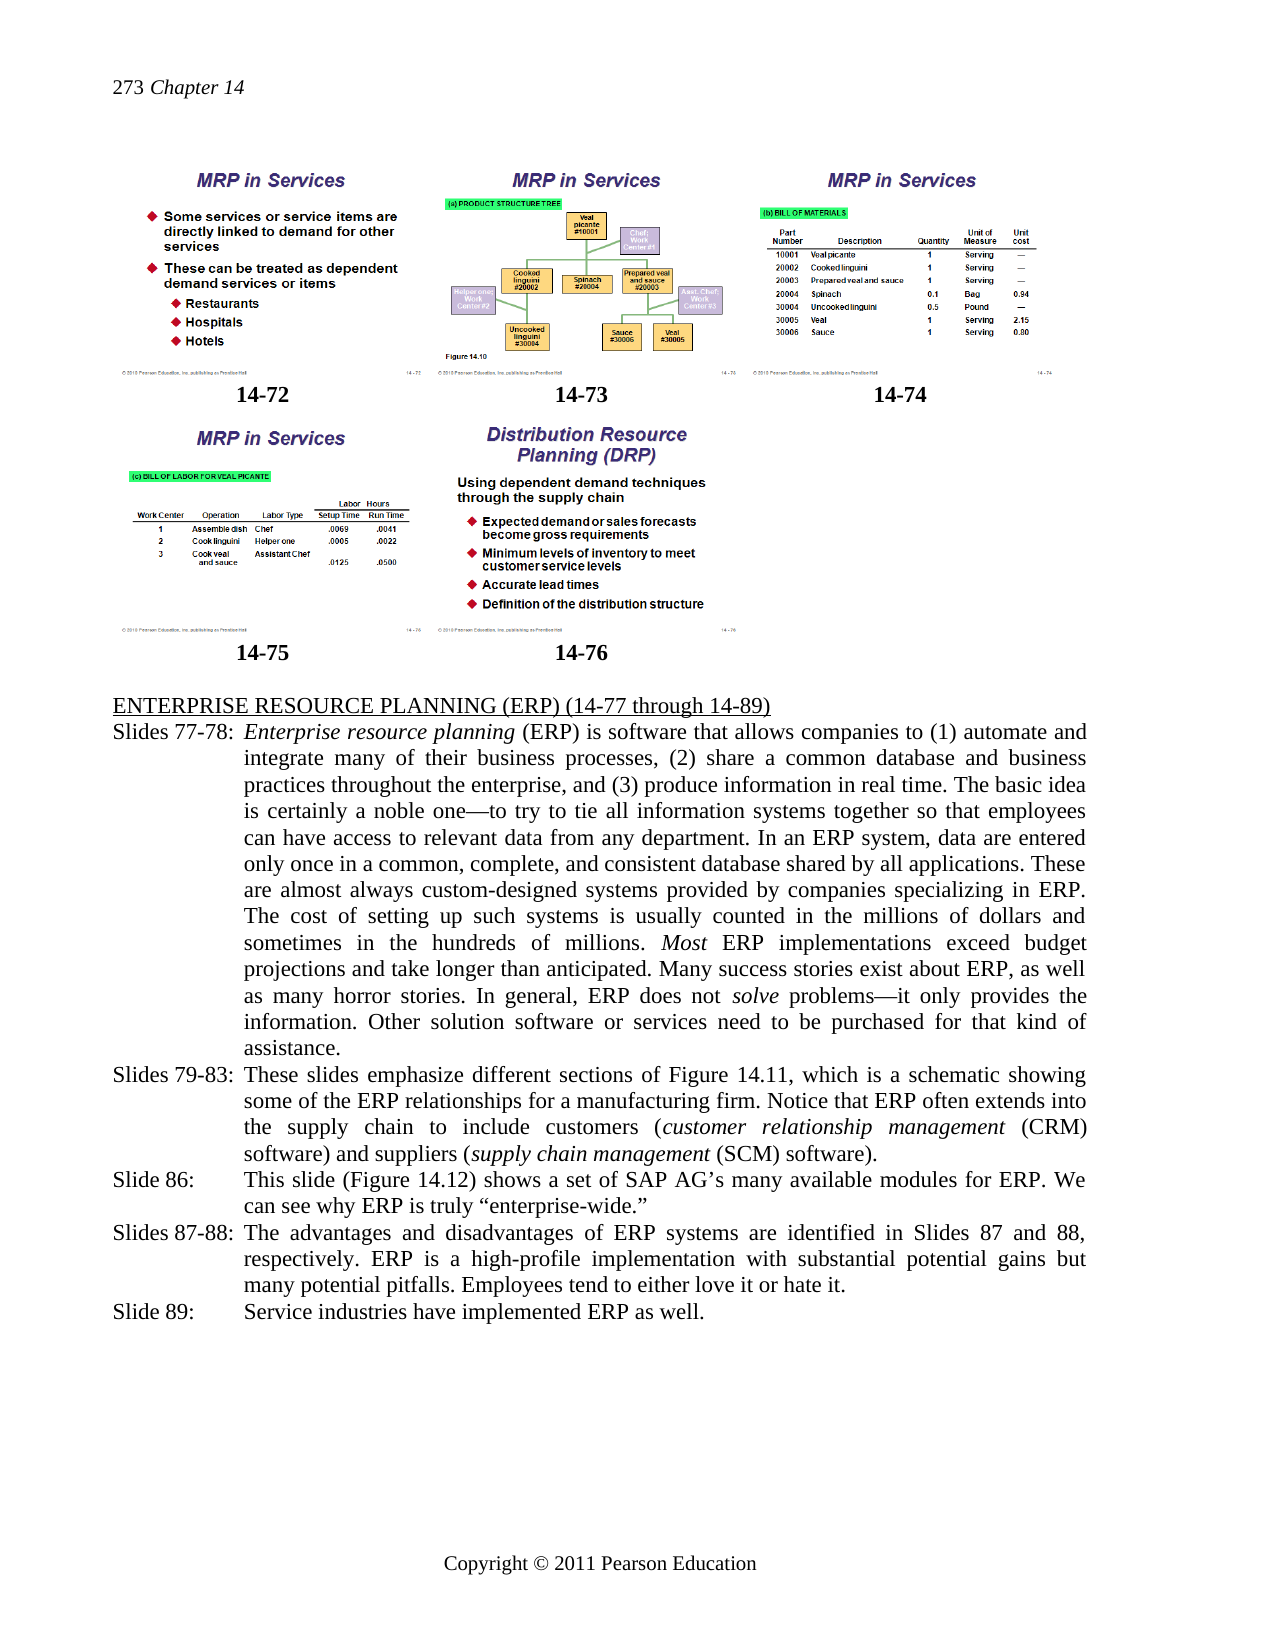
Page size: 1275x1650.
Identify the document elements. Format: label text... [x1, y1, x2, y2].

text Slides 77-78: Enterprise resource planning (ERP) is software that allows companies to (1) automate and integrate many of their business processes, (2) share a common database and business practices throughout the enterprise, and (3) produce information in real time. The basic idea is certainly a noble one—to try to tie all information systems together so that employees can have access to relevant data from any department. In an ERP system, data are entered only once in a common, complete, and consistent database shared by all applications. These are almost always custom-designed systems provided by companies specializing in ERP. The cost of setting up such systems is usually counted in the millions of dollars and sometimes in the hundreds of millions. Most ERP implementations exceed budget projections and take longer than anticipated. Many success stories exist about ERP, as well as many horror stories. In general, ERP does not solve problems—it only provides the information. Other solution software or services need to be purchased for that kind of assistance. [112, 718, 1087, 1061]
text 14-72 14-73 14-74 [112, 381, 1087, 408]
text 14-75 14-76 [112, 639, 1087, 665]
text Slides 79-83: These slides emphasize different sections of Figure 14.11, which is a schematic showing some of the ERP relationships for a manufacturing firm. Notice that ERP often extends into the supply chain to include customers (customer relationship management (CRM) software) and suppliers (supply chain management (SCM) software). [112, 1061, 1087, 1166]
picture [112, 149, 1060, 382]
text Slide 86: This slide (Figure 14.12) shows a set of SAP AG’s many available modules for ERP. We can see why ERP is truly “enterprise-wide.” [112, 1166, 1087, 1219]
text Slide 89: Service industries have implemented ERP as well. [112, 1298, 1087, 1324]
text ENTERPRISE RESOURCE PLANNING (ERP) (14-77 through 14-89) [112, 692, 1087, 718]
picture [112, 407, 744, 639]
text Slides 87-88: The advantages and disadvantages of ERP systems are identified in Slides 87 and 88, respectively. ERP is a high-profile implementation with substantial potential gains but many potential pitfalls. Employees tend to either love it or hate it. [112, 1219, 1087, 1298]
